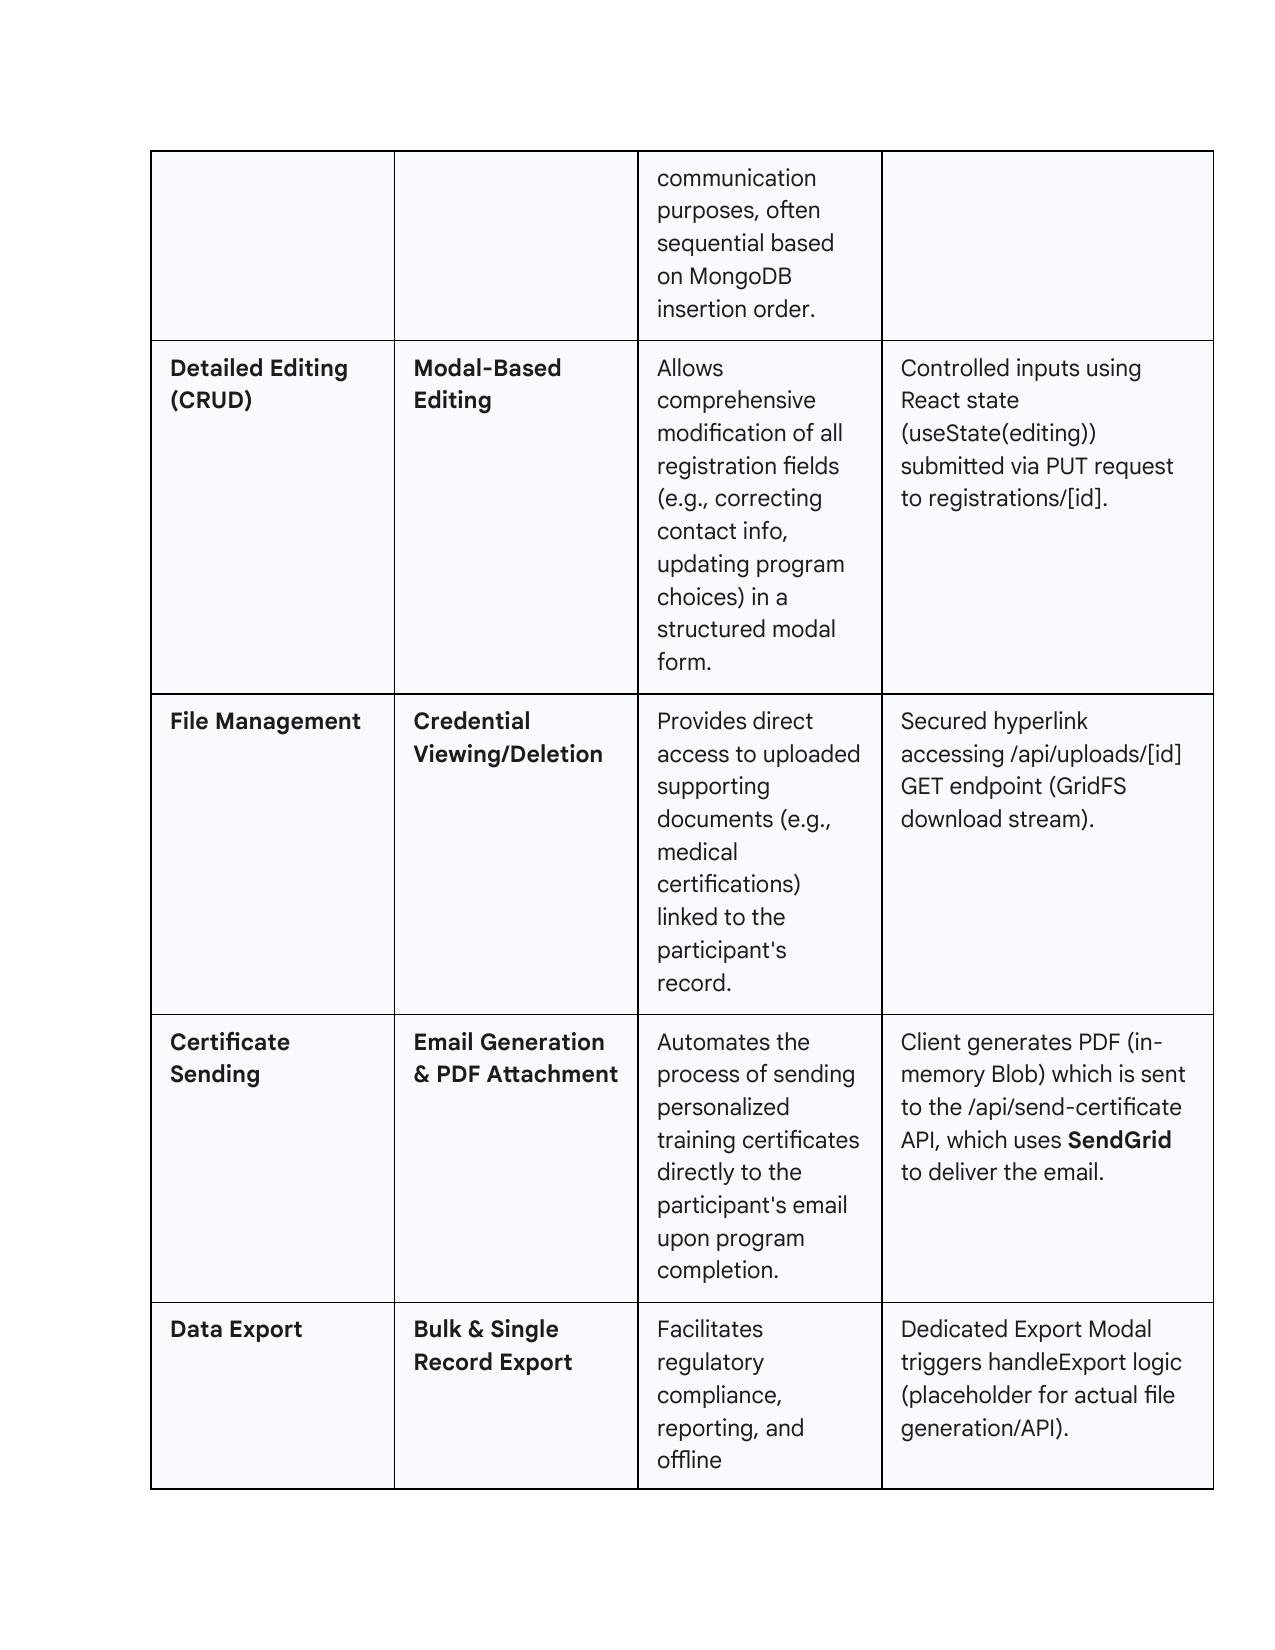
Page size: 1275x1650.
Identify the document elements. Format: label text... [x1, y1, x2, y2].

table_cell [639, 152, 881, 340]
table_cell Automates the process of sending personalized training certificates directly to the participant's email upon program completion. [639, 1015, 881, 1302]
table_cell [883, 152, 1213, 340]
table_cell File Management [152, 695, 394, 1014]
table_cell Controlled inputs using React state (useState(editing)) submitted via PUT request to registrations/[id]. [883, 341, 1213, 693]
table_cell Secured hyperlink accessing /api/uploads/[id] GET endpoint (GridFS download stream). [883, 695, 1213, 1014]
table_cell Credential Viewing/Deletion [395, 695, 637, 1014]
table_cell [639, 1303, 881, 1488]
table_cell Certificate Sending [152, 1015, 394, 1302]
table_cell Client generates PDF (in-memory Blob) which is sent to the /api/send-certificate API, which uses SendGrid to deliver the email. [883, 1015, 1213, 1302]
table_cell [152, 152, 394, 340]
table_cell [883, 1303, 1213, 1488]
table_cell Modal-Based Editing [395, 341, 637, 693]
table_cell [395, 152, 637, 340]
table_cell Email Generation & PDF Attachment [395, 1015, 637, 1302]
table_cell Allows comprehensive modification of all registration fields (e.g., correcting contact info, updating program choices) in a structured modal form. [639, 341, 881, 693]
table_cell Detailed Editing (CRUD) [152, 341, 394, 693]
table_cell Provides direct access to uploaded supporting documents (e.g., medical certifications) linked to the participant's record. [639, 695, 881, 1014]
table_cell Data Export [152, 1303, 394, 1488]
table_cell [395, 1303, 637, 1488]
